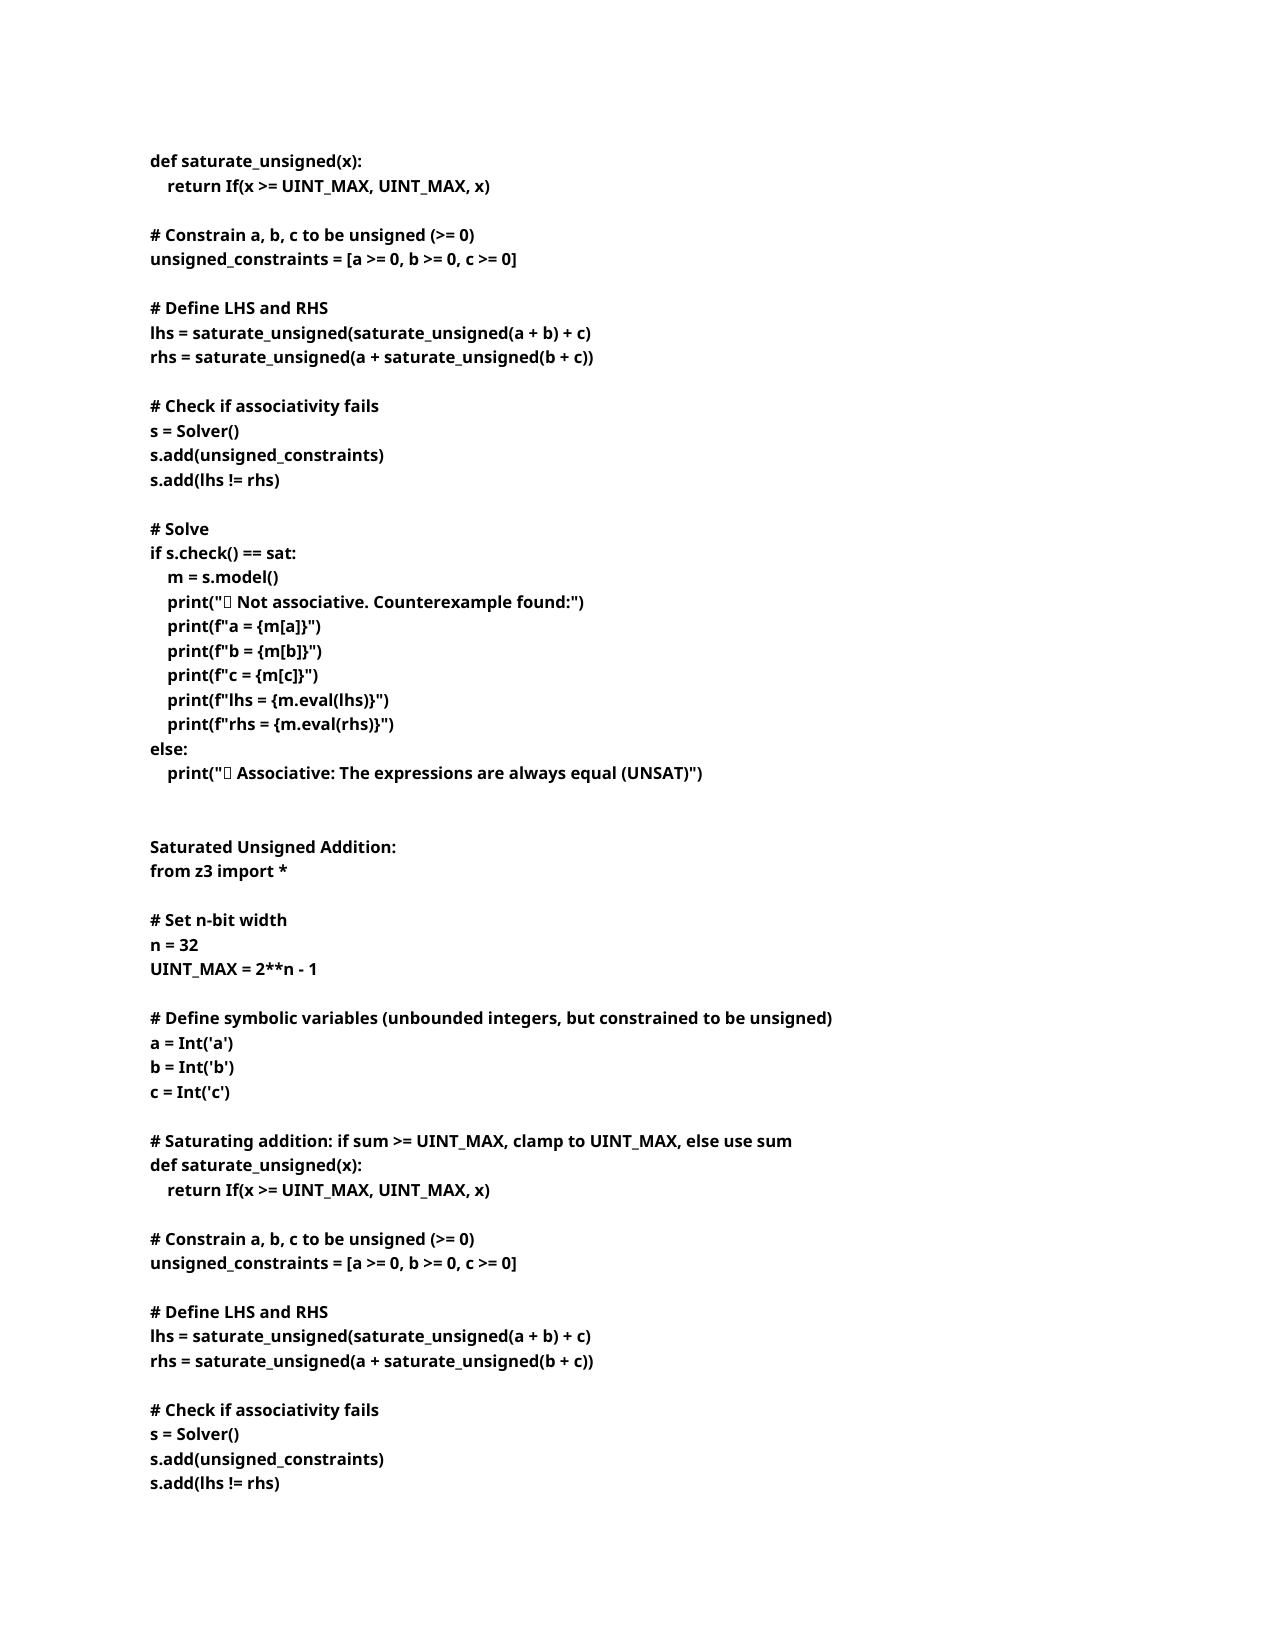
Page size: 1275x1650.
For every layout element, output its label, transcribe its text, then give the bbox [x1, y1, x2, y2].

text s.add(unsigned_constraints) [150, 1447, 1125, 1470]
text print(f"lhs = {m.eval(lhs)}") [150, 688, 1125, 711]
text rhs = saturate_unsigned(a + saturate_unsigned(b + c)) [150, 1349, 1125, 1372]
text else: [150, 737, 1125, 760]
text s = Solver() [150, 419, 1125, 442]
text s = Solver() [150, 1423, 1125, 1446]
text # Constrain a, b, c to be unsigned (>= 0) [150, 223, 1125, 246]
text s.add(lhs != rhs) [150, 1472, 1125, 1494]
text # Check if associativity fails [150, 1398, 1125, 1421]
text m = s.model() [150, 566, 1125, 589]
text rhs = saturate_unsigned(a + saturate_unsigned(b + c)) [150, 346, 1125, 368]
text # Define LHS and RHS [150, 297, 1125, 319]
text # Solve [150, 517, 1125, 540]
text UINT_MAX = 2**n - 1 [150, 958, 1125, 981]
text # Constrain a, b, c to be unsigned (>= 0) [150, 1227, 1125, 1250]
text n = 32 [150, 933, 1125, 956]
text # Define symbolic variables (unbounded integers, but constrained to be unsigned) [150, 1007, 1125, 1029]
text b = Int('b') [150, 1056, 1125, 1078]
text print("❌ Not associative. Counterexample found:") [150, 591, 1125, 613]
text return If(x >= UINT_MAX, UINT_MAX, x) [150, 1178, 1125, 1201]
text s.add(lhs != rhs) [150, 468, 1125, 491]
text # Define LHS and RHS [150, 1301, 1125, 1323]
text lhs = saturate_unsigned(saturate_unsigned(a + b) + c) [150, 321, 1125, 344]
text print(f"b = {m[b]}") [150, 639, 1125, 662]
text c = Int('c') [150, 1080, 1125, 1103]
text Saturated Unsigned Addition: [150, 835, 1125, 858]
text a = Int('a') [150, 1031, 1125, 1054]
text from z3 import * [150, 860, 1125, 883]
text unsigned_constraints = [a >= 0, b >= 0, c >= 0] [150, 1252, 1125, 1274]
text lhs = saturate_unsigned(saturate_unsigned(a + b) + c) [150, 1325, 1125, 1348]
text print(f"c = {m[c]}") [150, 664, 1125, 687]
text print("✅ Associative: The expressions are always equal (UNSAT)") [150, 762, 1125, 785]
text print(f"rhs = {m.eval(rhs)}") [150, 713, 1125, 736]
text if s.check() == sat: [150, 542, 1125, 564]
text unsigned_constraints = [a >= 0, b >= 0, c >= 0] [150, 248, 1125, 271]
text def saturate_unsigned(x): [150, 150, 1125, 173]
text # Saturating addition: if sum >= UINT_MAX, clamp to UINT_MAX, else use sum [150, 1129, 1125, 1152]
text print(f"a = {m[a]}") [150, 615, 1125, 638]
text def saturate_unsigned(x): [150, 1154, 1125, 1176]
text s.add(unsigned_constraints) [150, 444, 1125, 466]
text # Set n-bit width [150, 909, 1125, 932]
text # Check if associativity fails [150, 395, 1125, 417]
text return If(x >= UINT_MAX, UINT_MAX, x) [150, 174, 1125, 197]
